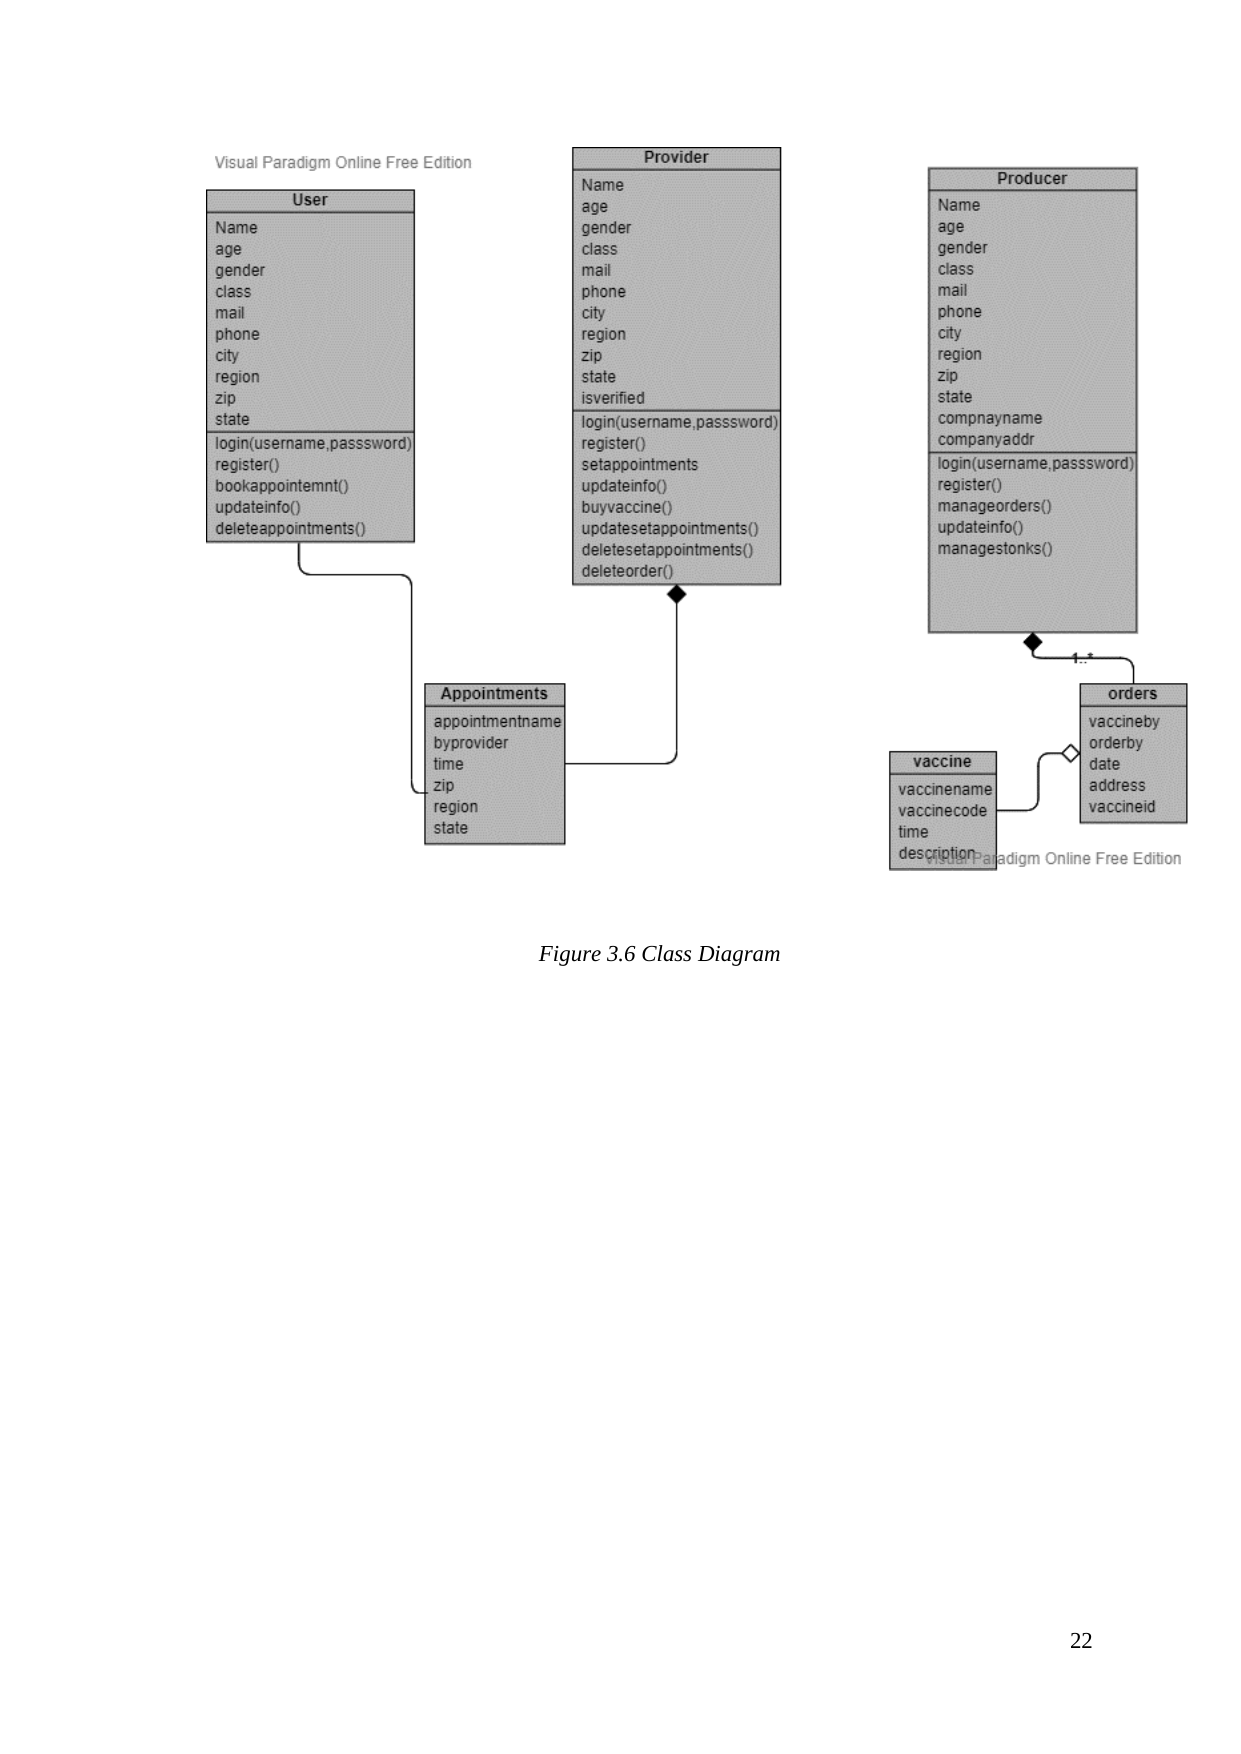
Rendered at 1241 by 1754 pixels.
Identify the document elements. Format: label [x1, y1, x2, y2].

picture [206, 147, 1189, 871]
